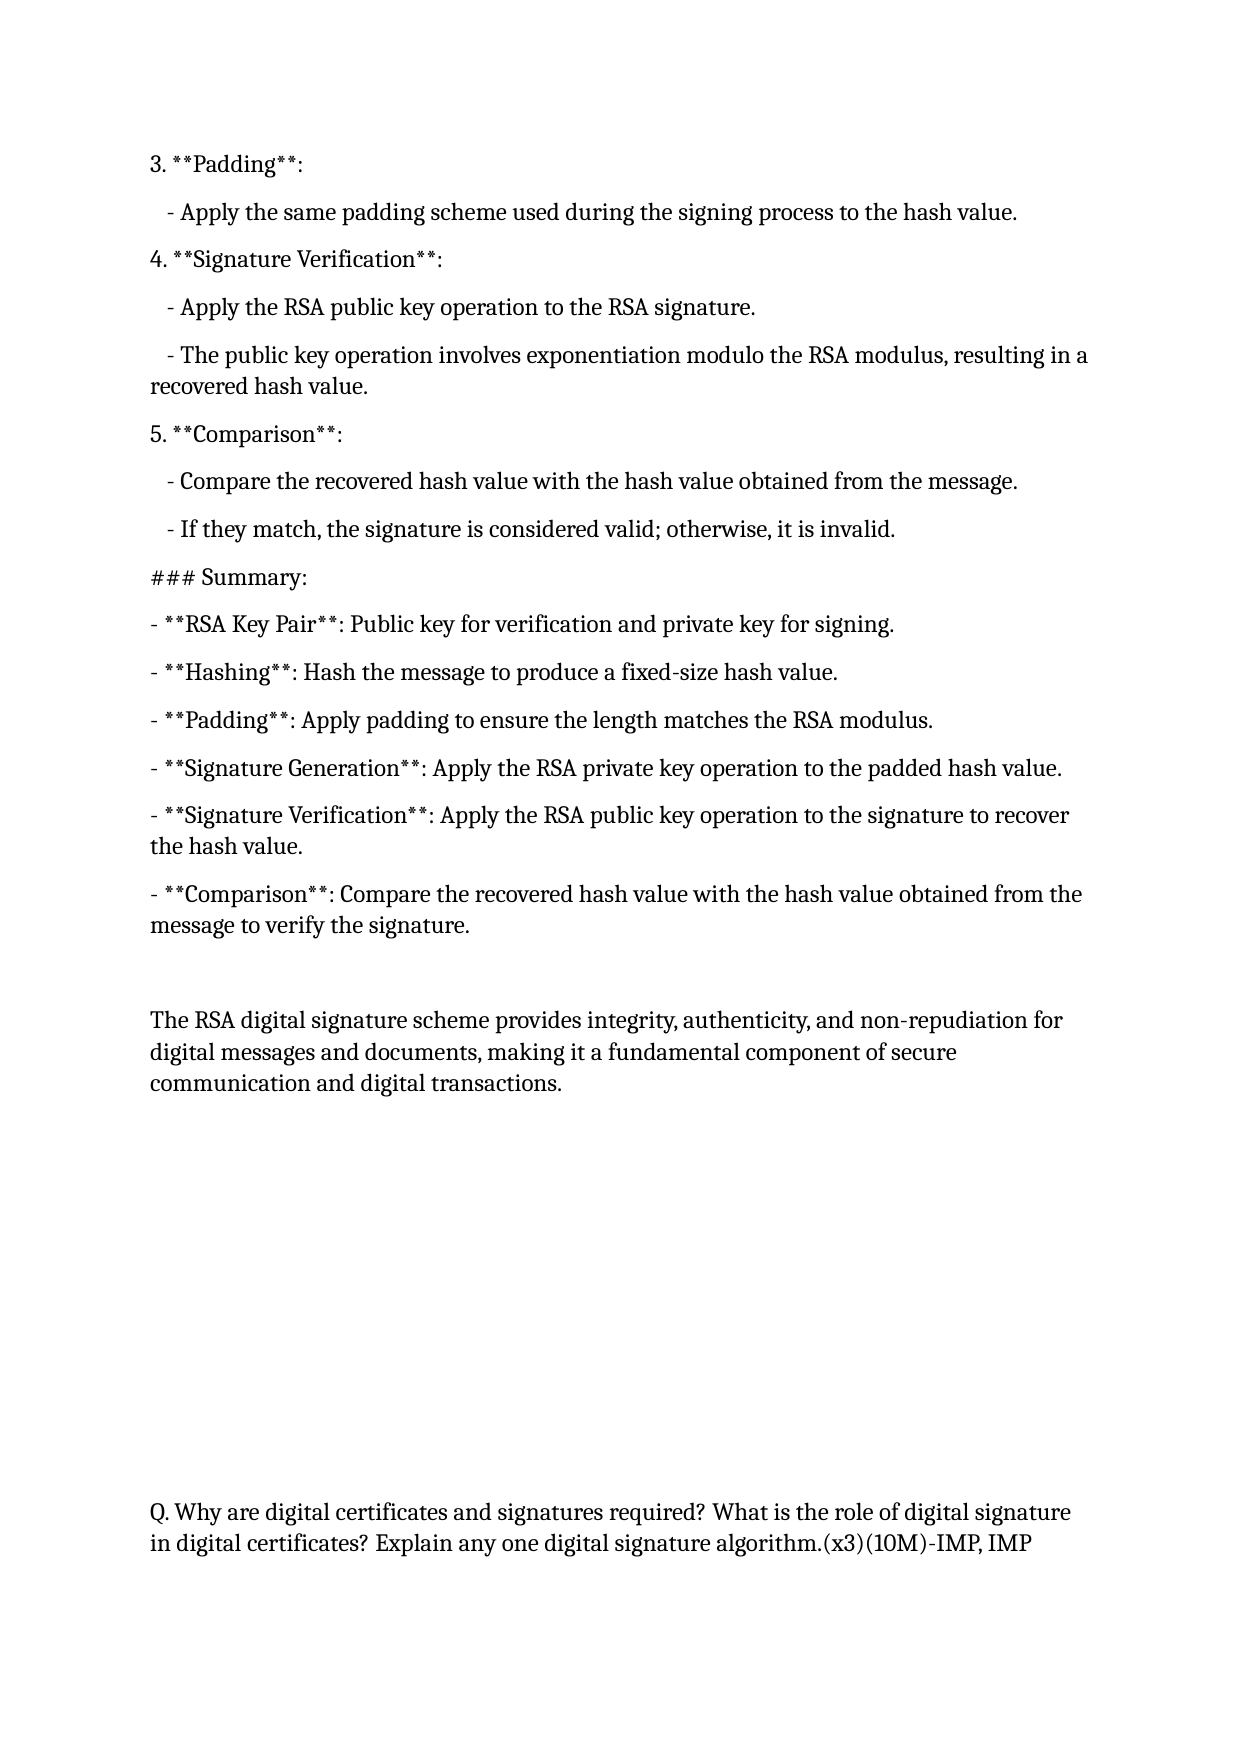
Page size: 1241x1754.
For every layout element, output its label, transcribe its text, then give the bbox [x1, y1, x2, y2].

text - **RSA Key Pair**: Public key for verification and private key for signing. [150, 610, 1090, 639]
text Q. Why are digital certificates and signatures required? What is the role of digital signature in digital certificates? Explain any one digital signature algorithm.(x3)(10M)-IMP, IMP [150, 1498, 1090, 1558]
text ### Summary: [150, 563, 1090, 591]
text 5. **Comparison**: [150, 419, 1090, 448]
text - If they match, the signature is considered valid; otherwise, it is invalid. [150, 515, 1090, 544]
text - Apply the RSA public key operation to the RSA signature. [150, 293, 1090, 322]
text - **Comparison**: Compare the recovered hash value with the hash value obtained from the message to verify the signature. [150, 880, 1090, 940]
text The RSA digital signature scheme provides integrity, authenticity, and non-repudiation for digital messages and documents, making it a fundamental component of secure communication and digital transactions. [150, 1006, 1090, 1097]
text 3. **Padding**: [150, 150, 1090, 179]
text 4. **Signature Verification**: [150, 245, 1090, 274]
text - **Hashing**: Hash the message to produce a fixed-size hash value. [150, 658, 1090, 687]
text - **Signature Generation**: Apply the RSA private key operation to the padded hash value. [150, 753, 1090, 782]
text - Compare the recovered hash value with the hash value obtained from the message. [150, 467, 1090, 496]
text - The public key operation involves exponentiation modulo the RSA modulus, resulting in a recovered hash value. [150, 341, 1090, 401]
text - **Padding**: Apply padding to ensure the length matches the RSA modulus. [150, 706, 1090, 734]
text - **Signature Verification**: Apply the RSA public key operation to the signature to recover the hash value. [150, 801, 1090, 861]
text - Apply the same padding scheme used during the signing process to the hash value. [150, 198, 1090, 226]
